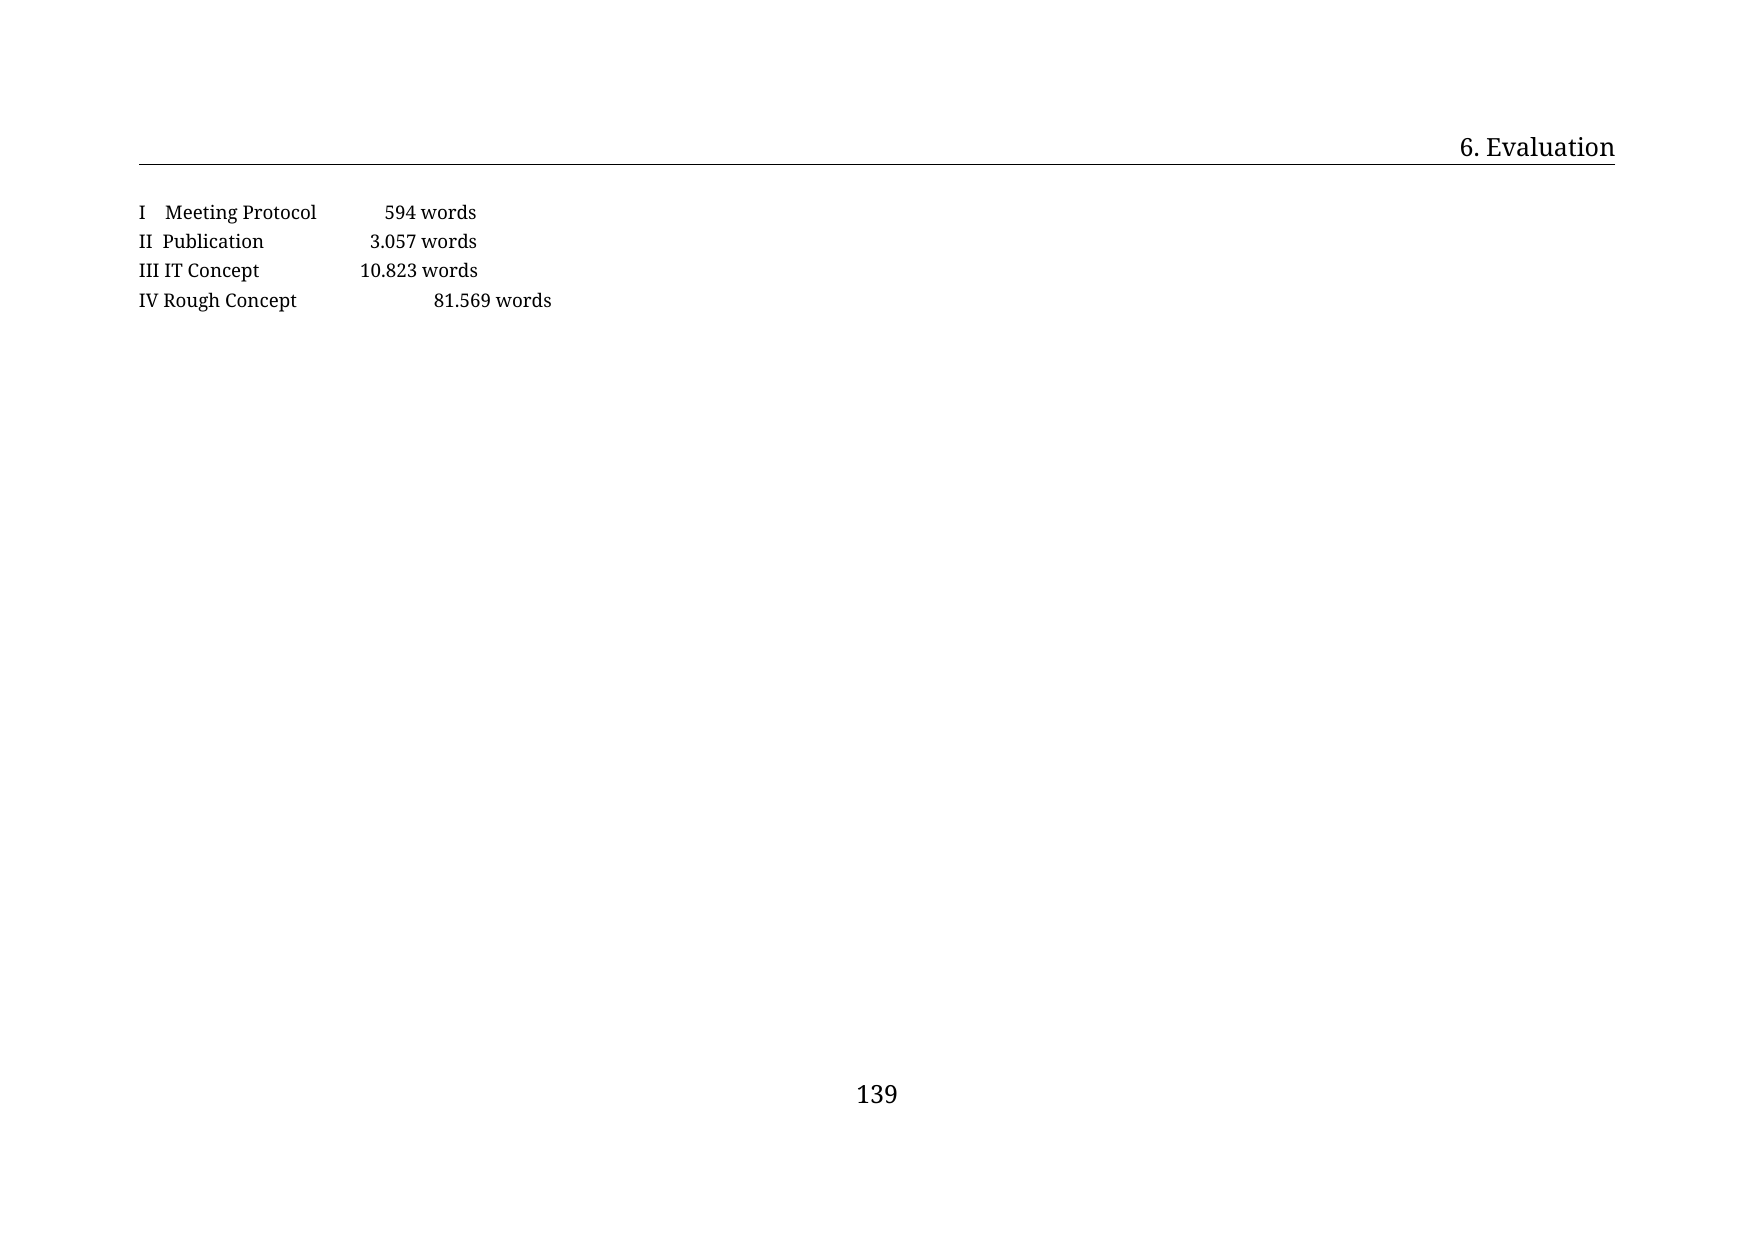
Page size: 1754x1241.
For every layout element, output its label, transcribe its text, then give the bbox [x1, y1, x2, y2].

text I Meeting Protocol 594 words II Publication 3.057 words III IT Concept 10.823 words IV Rough Concept 81.569 words [139, 199, 1615, 312]
